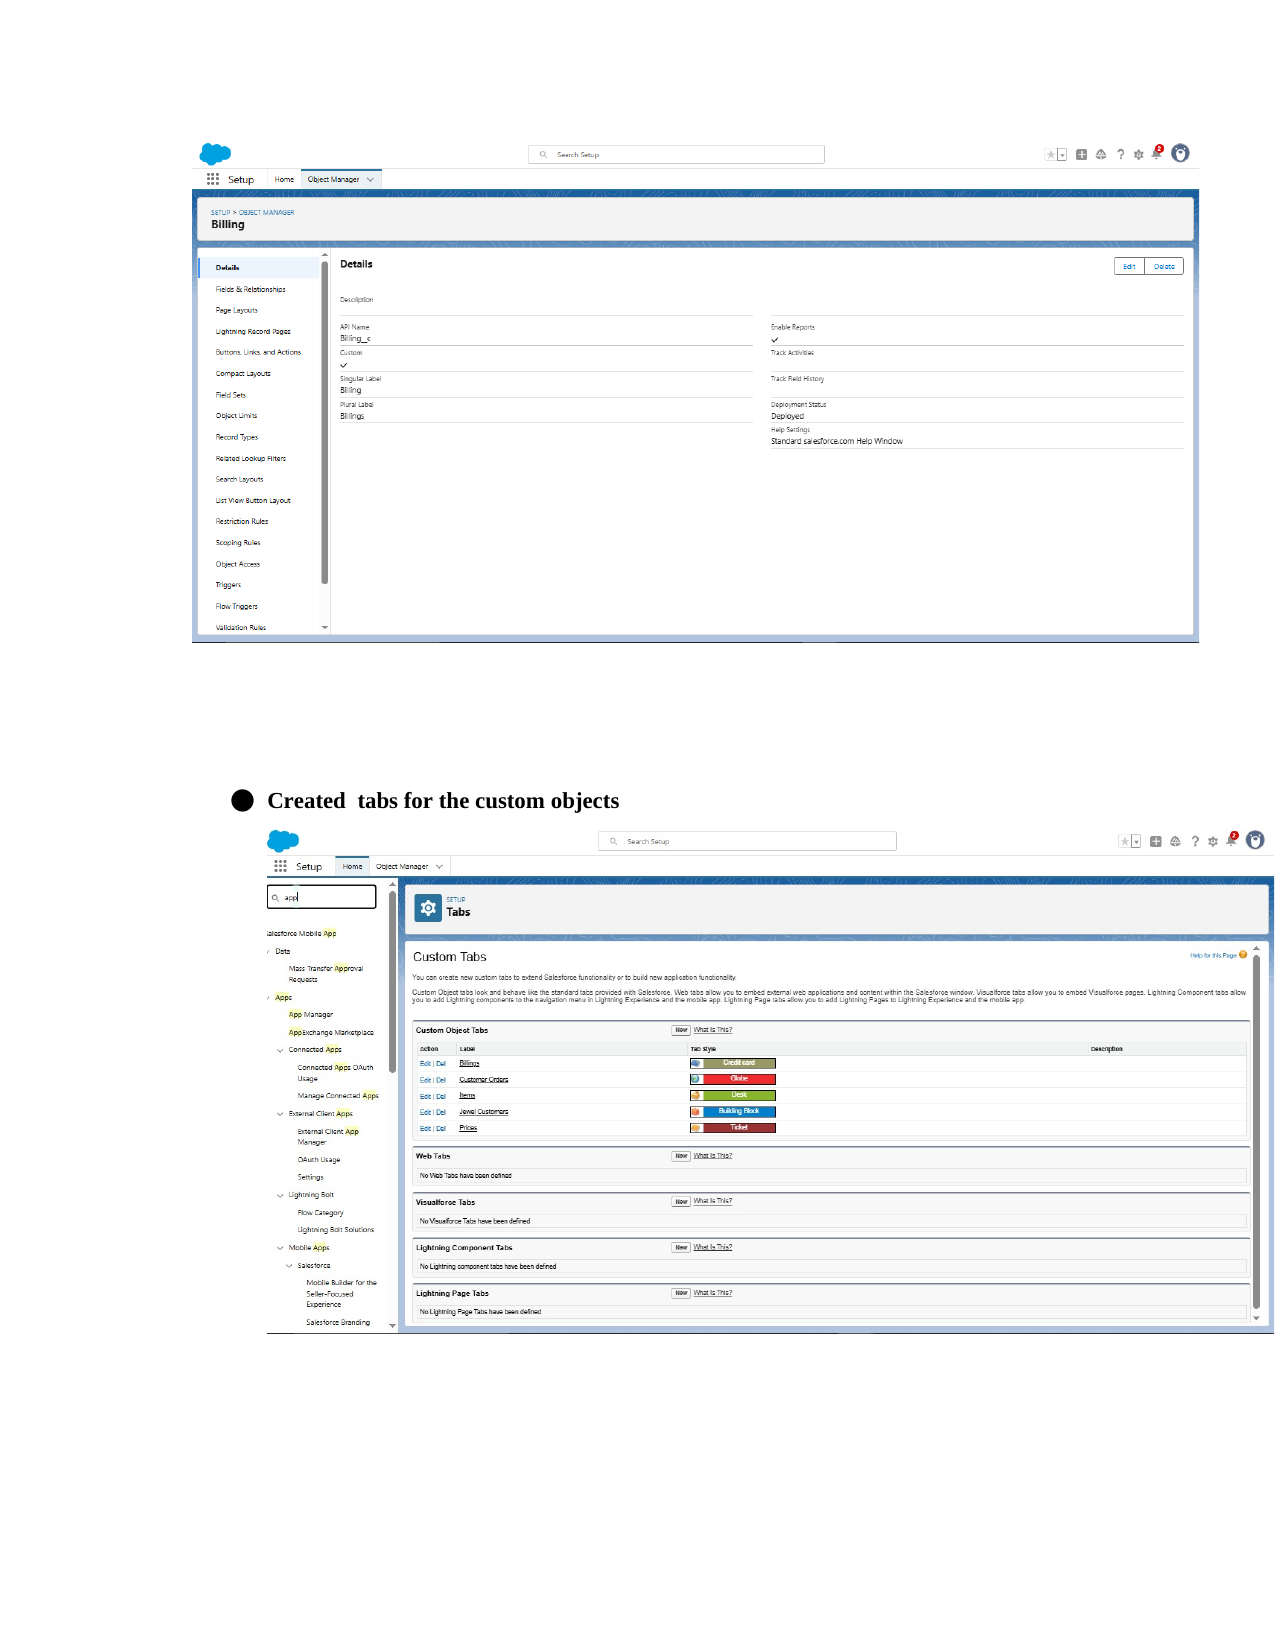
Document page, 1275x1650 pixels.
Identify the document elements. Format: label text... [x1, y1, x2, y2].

list Created tabs for the custom objects [229, 765, 1201, 825]
picture [192, 140, 1200, 643]
picture [267, 829, 1275, 1334]
